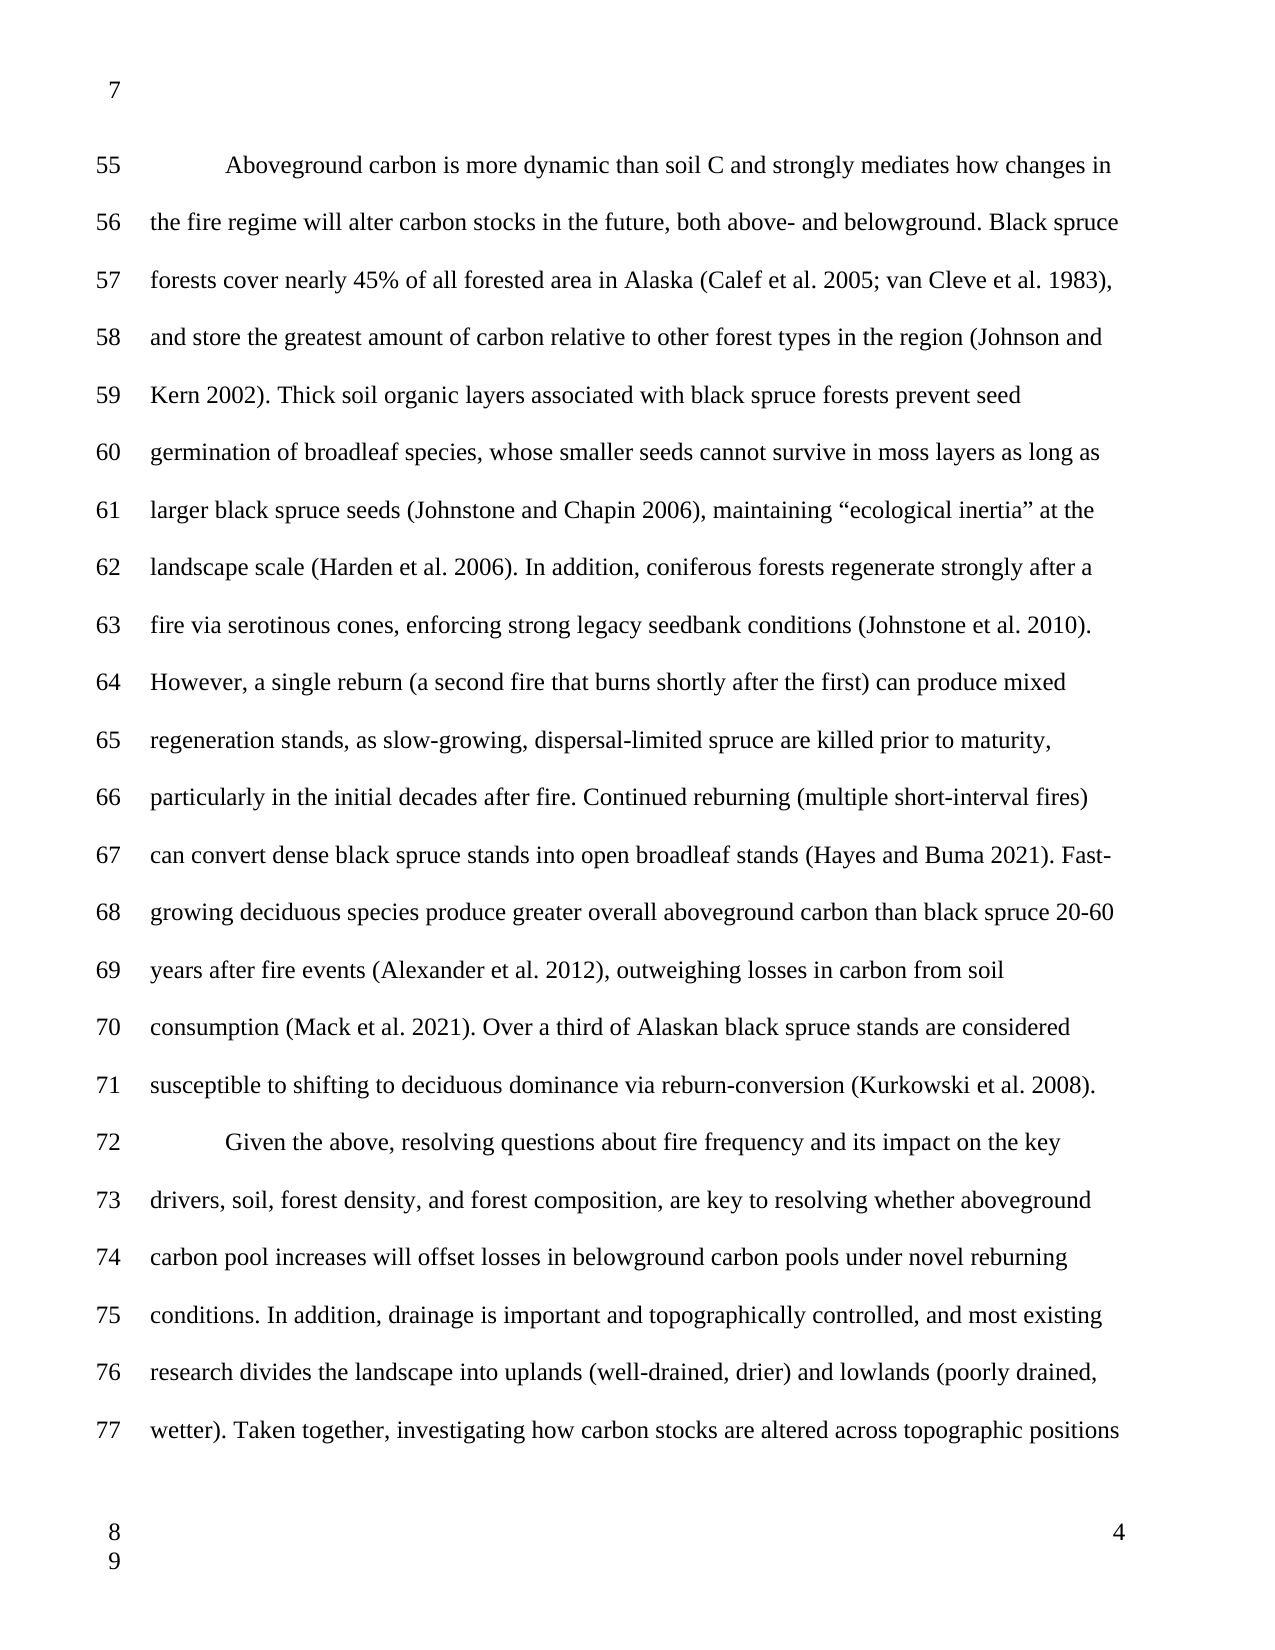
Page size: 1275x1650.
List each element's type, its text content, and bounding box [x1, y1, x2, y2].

text Aboveground carbon is more dynamic than soil C and strongly mediates how changes in the fire regime will alter carbon stocks in the future, both above- and belowground. Black spruce forests cover nearly 45% of all forested area in Alaska (Calef et al. 2005; van Cleve et al. 1983), and store the greatest amount of carbon relative to other forest types in the region (Johnson and Kern 2002). Thick soil organic layers associated with black spruce forests prevent seed germination of broadleaf species, whose smaller seeds cannot survive in moss layers as long as larger black spruce seeds (Johnstone and Chapin 2006), maintaining “ecological inertia” at the landscape scale (Harden et al. 2006). In addition, coniferous forests regenerate strongly after a fire via serotinous cones, enforcing strong legacy seedbank conditions (Johnstone et al. 2010). However, a single reburn (a second fire that burns shortly after the first) can produce mixed regeneration stands, as slow-growing, dispersal-limited spruce are killed prior to maturity, particularly in the initial decades after fire. Continued reburning (multiple short-interval fires) can convert dense black spruce stands into open broadleaf stands (Hayes and Buma 2021). Fast-growing deciduous species produce greater overall aboveground carbon than black spruce 20-60 years after fire events (Alexander et al. 2012), outweighing losses in carbon from soil consumption (Mack et al. 2021). Over a third of Alaskan black spruce stands are considered susceptible to shifting to deciduous dominance via reburn-conversion (Kurkowski et al. 2008). [150, 150, 1125, 1099]
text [150, 1127, 1125, 1444]
